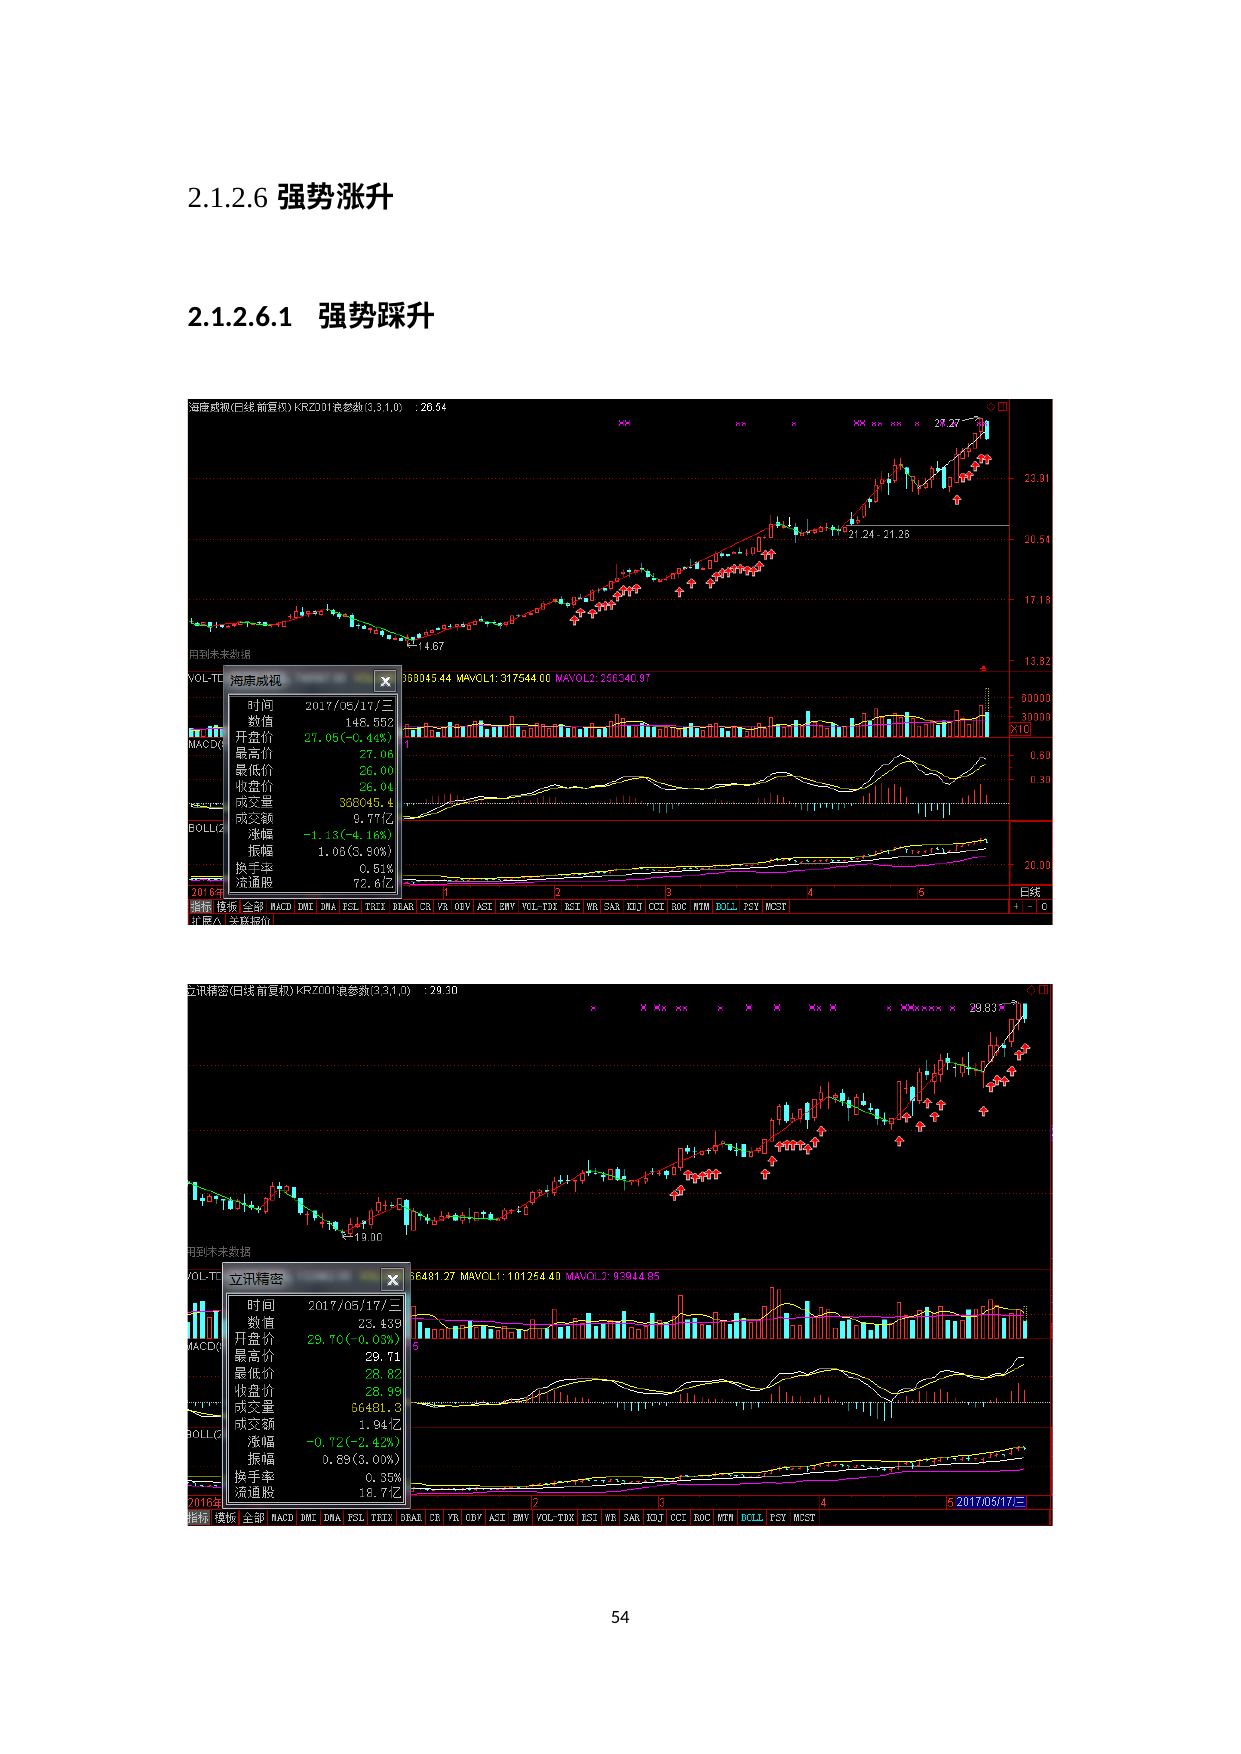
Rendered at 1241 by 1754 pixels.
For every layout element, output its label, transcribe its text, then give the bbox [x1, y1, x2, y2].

picture [187, 984, 1053, 1526]
picture [187, 399, 1053, 925]
subtitle 强势踩升 [187, 281, 1053, 346]
subtitle 强势涨升 [187, 162, 1053, 227]
